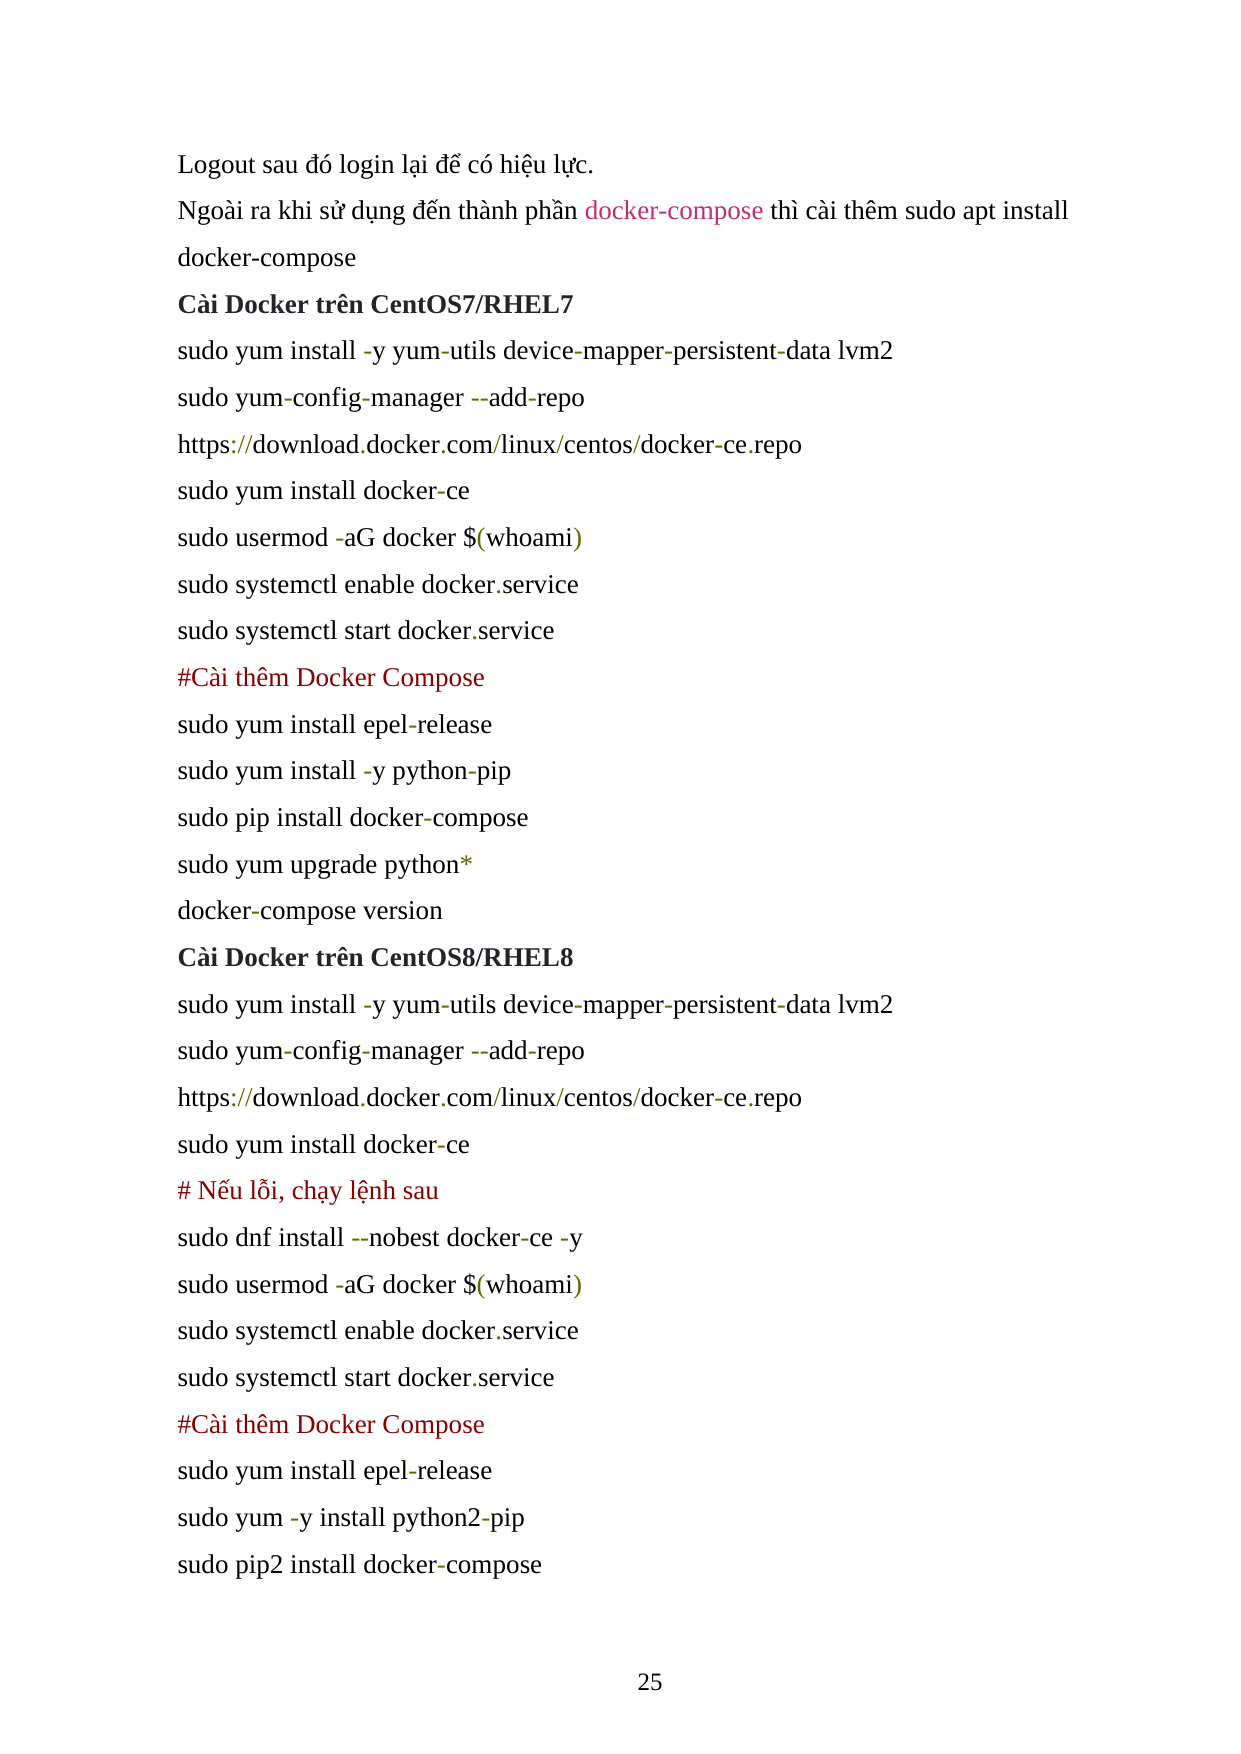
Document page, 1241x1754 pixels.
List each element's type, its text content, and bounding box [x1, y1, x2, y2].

text sudo yum install -y yum-utils device-mapper-persistent-data lvm2 [177, 988, 1122, 1019]
text sudo pip install docker-compose [177, 801, 1122, 832]
text sudo yum install docker-ce [177, 1128, 1122, 1159]
text Ngoài ra khi sử dụng đến thành phần docker-compose thì cài thêm sudo apt install docker-compose [177, 194, 1122, 272]
text sudo yum install epel-release [177, 1454, 1122, 1486]
text #Cài thêm Docker Compose [177, 661, 1122, 692]
text sudo systemctl enable docker.service [177, 1314, 1122, 1346]
text sudo usermod -aG docker $(whoami) [177, 1268, 1122, 1299]
text sudo yum-config-manager --add-repo https://download.docker.com/linux/centos/docker-ce.repo [177, 381, 1122, 459]
text sudo pip2 install docker-compose [177, 1548, 1122, 1579]
text sudo yum-config-manager --add-repo https://download.docker.com/linux/centos/docker-ce.repo [177, 1034, 1122, 1112]
text sudo yum upgrade python* [177, 848, 1122, 879]
text Logout sau đó login lại để có hiệu lực. [177, 148, 1122, 179]
text #Cài thêm Docker Compose [177, 1408, 1122, 1439]
text # Nếu lỗi, chạy lệnh sau [177, 1174, 1122, 1206]
text sudo systemctl start docker.service [177, 1361, 1122, 1392]
text Cài Docker trên CentOS8/RHEL8 [177, 941, 1122, 972]
text sudo systemctl enable docker.service [177, 568, 1122, 599]
text docker-compose version [177, 894, 1122, 926]
text sudo usermod -aG docker $(whoami) [177, 521, 1122, 552]
text sudo yum install docker-ce [177, 474, 1122, 506]
text sudo yum install epel-release [177, 708, 1122, 739]
text sudo yum install -y yum-utils device-mapper-persistent-data lvm2 [177, 334, 1122, 366]
text sudo dnf install --nobest docker-ce -y [177, 1221, 1122, 1252]
text Cài Docker trên CentOS7/RHEL7 [177, 288, 1122, 319]
text sudo yum -y install python2-pip [177, 1501, 1122, 1532]
text sudo yum install -y python-pip [177, 754, 1122, 786]
text sudo systemctl start docker.service [177, 614, 1122, 646]
